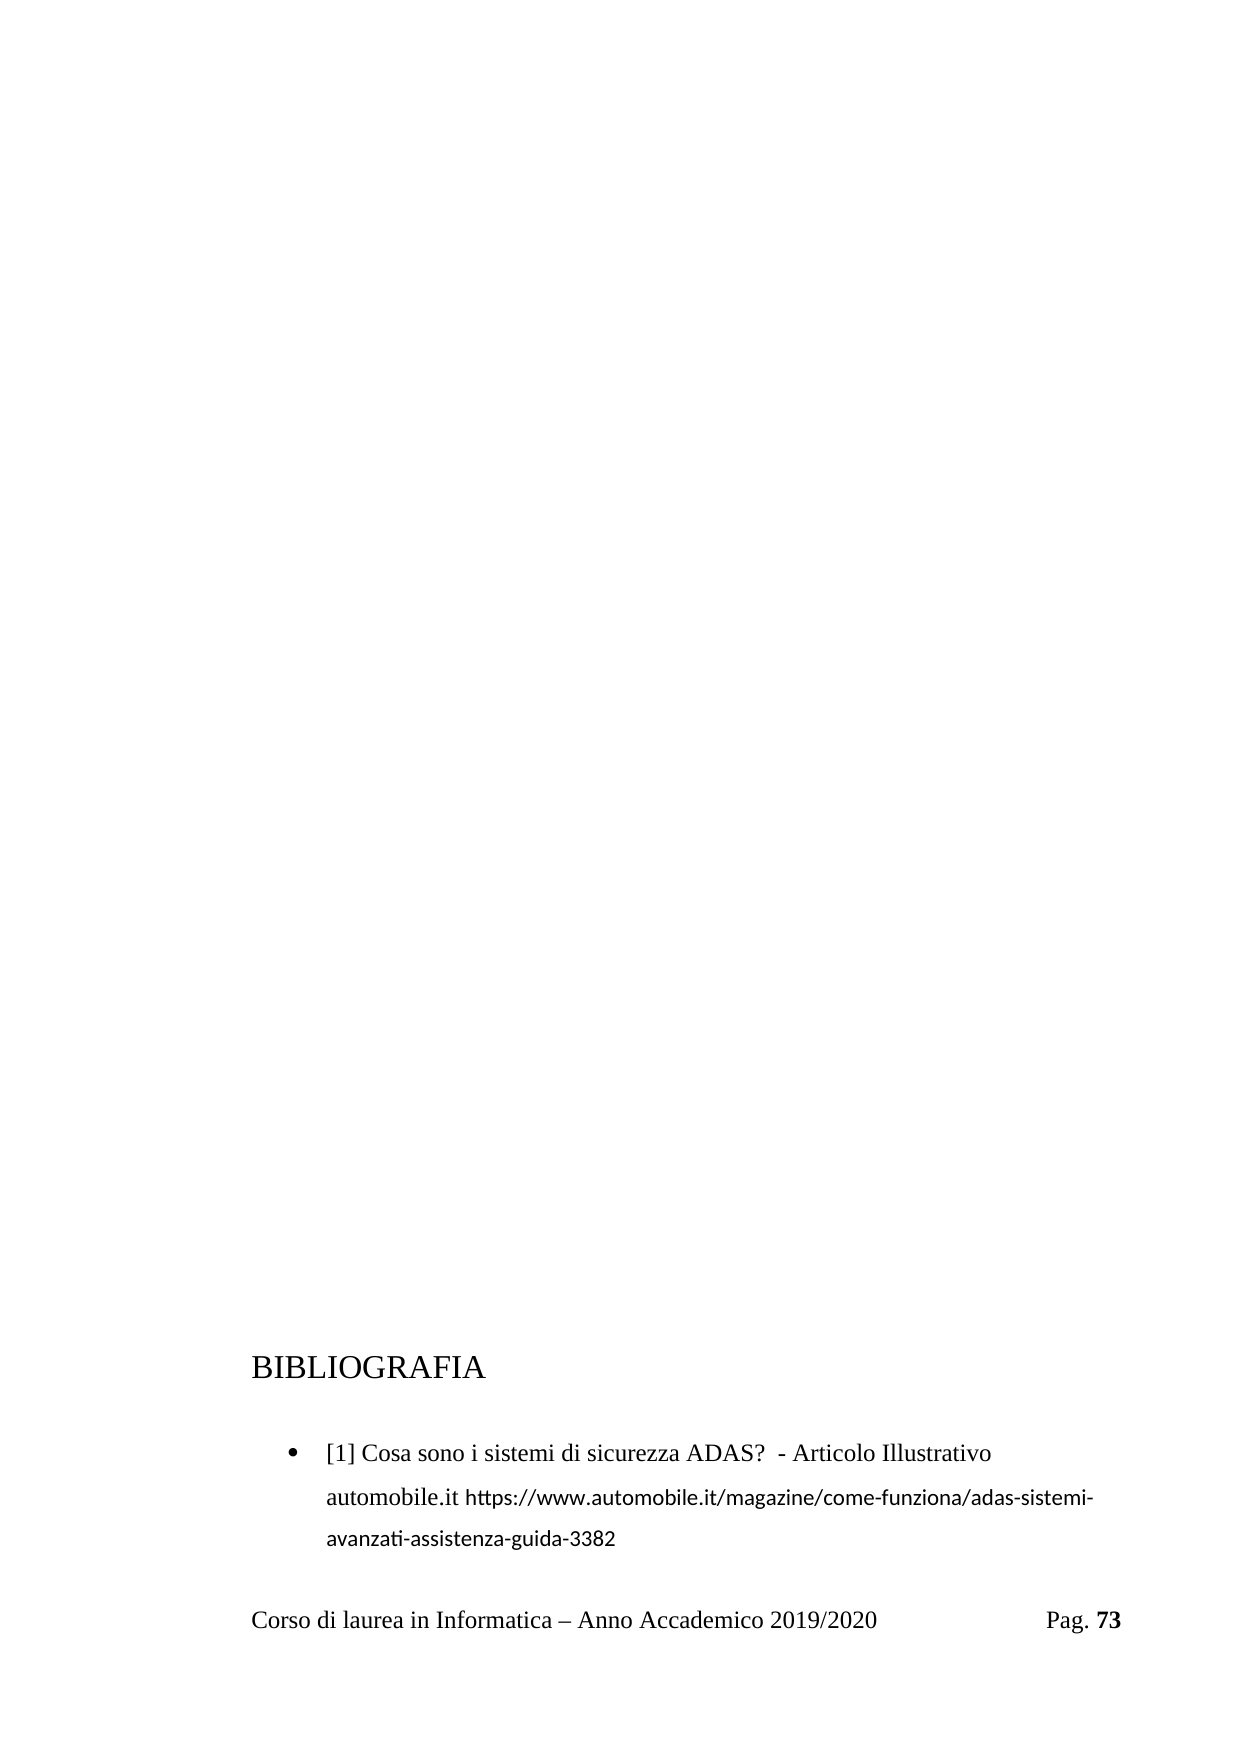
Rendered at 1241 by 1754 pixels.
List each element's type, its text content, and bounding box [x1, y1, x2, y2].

subtitle bibliografia [251, 1339, 1122, 1387]
list [1] Cosa sono i sistemi di sicurezza ADAS? - Articolo Illustrativo automobile.it https://www.automobile.it/magazine/come-funziona/adas-sistemi-avanzati-assistenza-guida-3382 [288, 1438, 1122, 1553]
